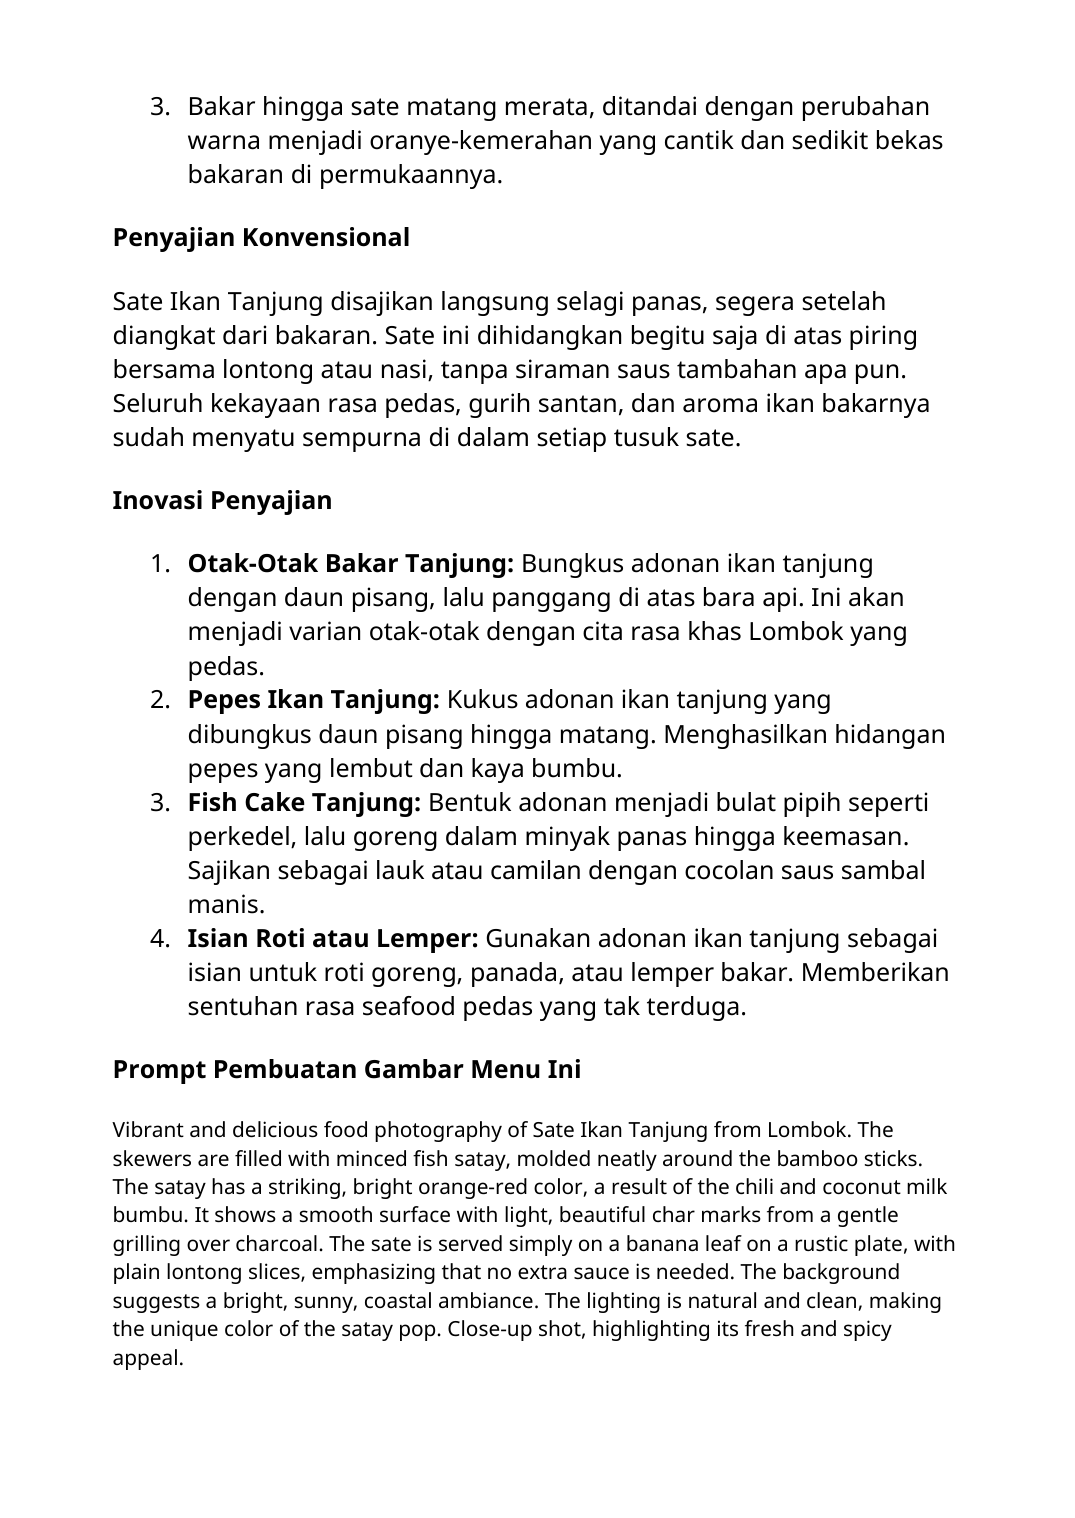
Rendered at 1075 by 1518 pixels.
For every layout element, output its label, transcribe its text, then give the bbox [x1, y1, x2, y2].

text Sate Ikan Tanjung disajikan langsung selagi panas, segera setelah diangkat dari bakaran. Sate ini dihidangkan begitu saja di atas piring bersama lontong atau nasi, tanpa siraman saus tambahan apa pun. Seluruh kekayaan rasa pedas, gurih santan, dan aroma ikan bakarnya sudah menyatu sempurna di dalam setiap tusuk sate. [112, 283, 962, 453]
list Pepes Ikan Tanjung: Kukus adonan ikan tanjung yang dibungkus daun pisang hingga matang. Menghasilkan hidangan pepes yang lembut dan kaya bumbu. [150, 682, 962, 784]
list Fish Cake Tanjung: Bentuk adonan menjadi bulat pipih seperti perkedel, lalu goreng dalam minyak panas hingga keemasan. Sajikan sebagai lauk atau camilan dengan cocolan saus sambal manis. [150, 784, 962, 921]
text Inovasi Penyajian [112, 483, 962, 517]
list Isian Roti atau Lemper: Gunakan adonan ikan tanjung sebagai isian untuk roti goreng, panada, atau lemper bakar. Memberikan sentuhan rasa seafood pedas yang tak terduga. [150, 921, 962, 1023]
text Vibrant and delicious food photography of Sate Ikan Tanjung from Lombok. The skewers are filled with minced fish satay, molded neatly around the bamboo sticks. The satay has a striking, bright orange-red color, a result of the chili and coconut milk bumbu. It shows a smooth surface with light, beautiful char marks from a gentle grilling over charcoal. The sate is served simply on a banana leaf on a rustic plate, with plain lontong slices, emphasizing that no extra sauce is needed. The background suggests a bright, sunny, coastal ambiance. The lighting is natural and clean, making the unique color of the satay pop. Close-up shot, highlighting its fresh and spicy appeal. [112, 1115, 962, 1371]
text Penyajian Konvensional [112, 220, 962, 254]
list Otak-Otak Bakar Tanjung: Bungkus adonan ikan tanjung dengan daun pisang, lalu panggang di atas bara api. Ini akan menjadi varian otak-otak dengan cita rasa khas Lombok yang pedas. [150, 546, 962, 682]
text Prompt Pembuatan Gambar Menu Ini [112, 1052, 962, 1086]
list Bakar hingga sate matang merata, ditandai dengan perubahan warna menjadi oranye-kemerahan yang cantik dan sedikit bekas bakaran di permukaannya. [150, 89, 962, 191]
